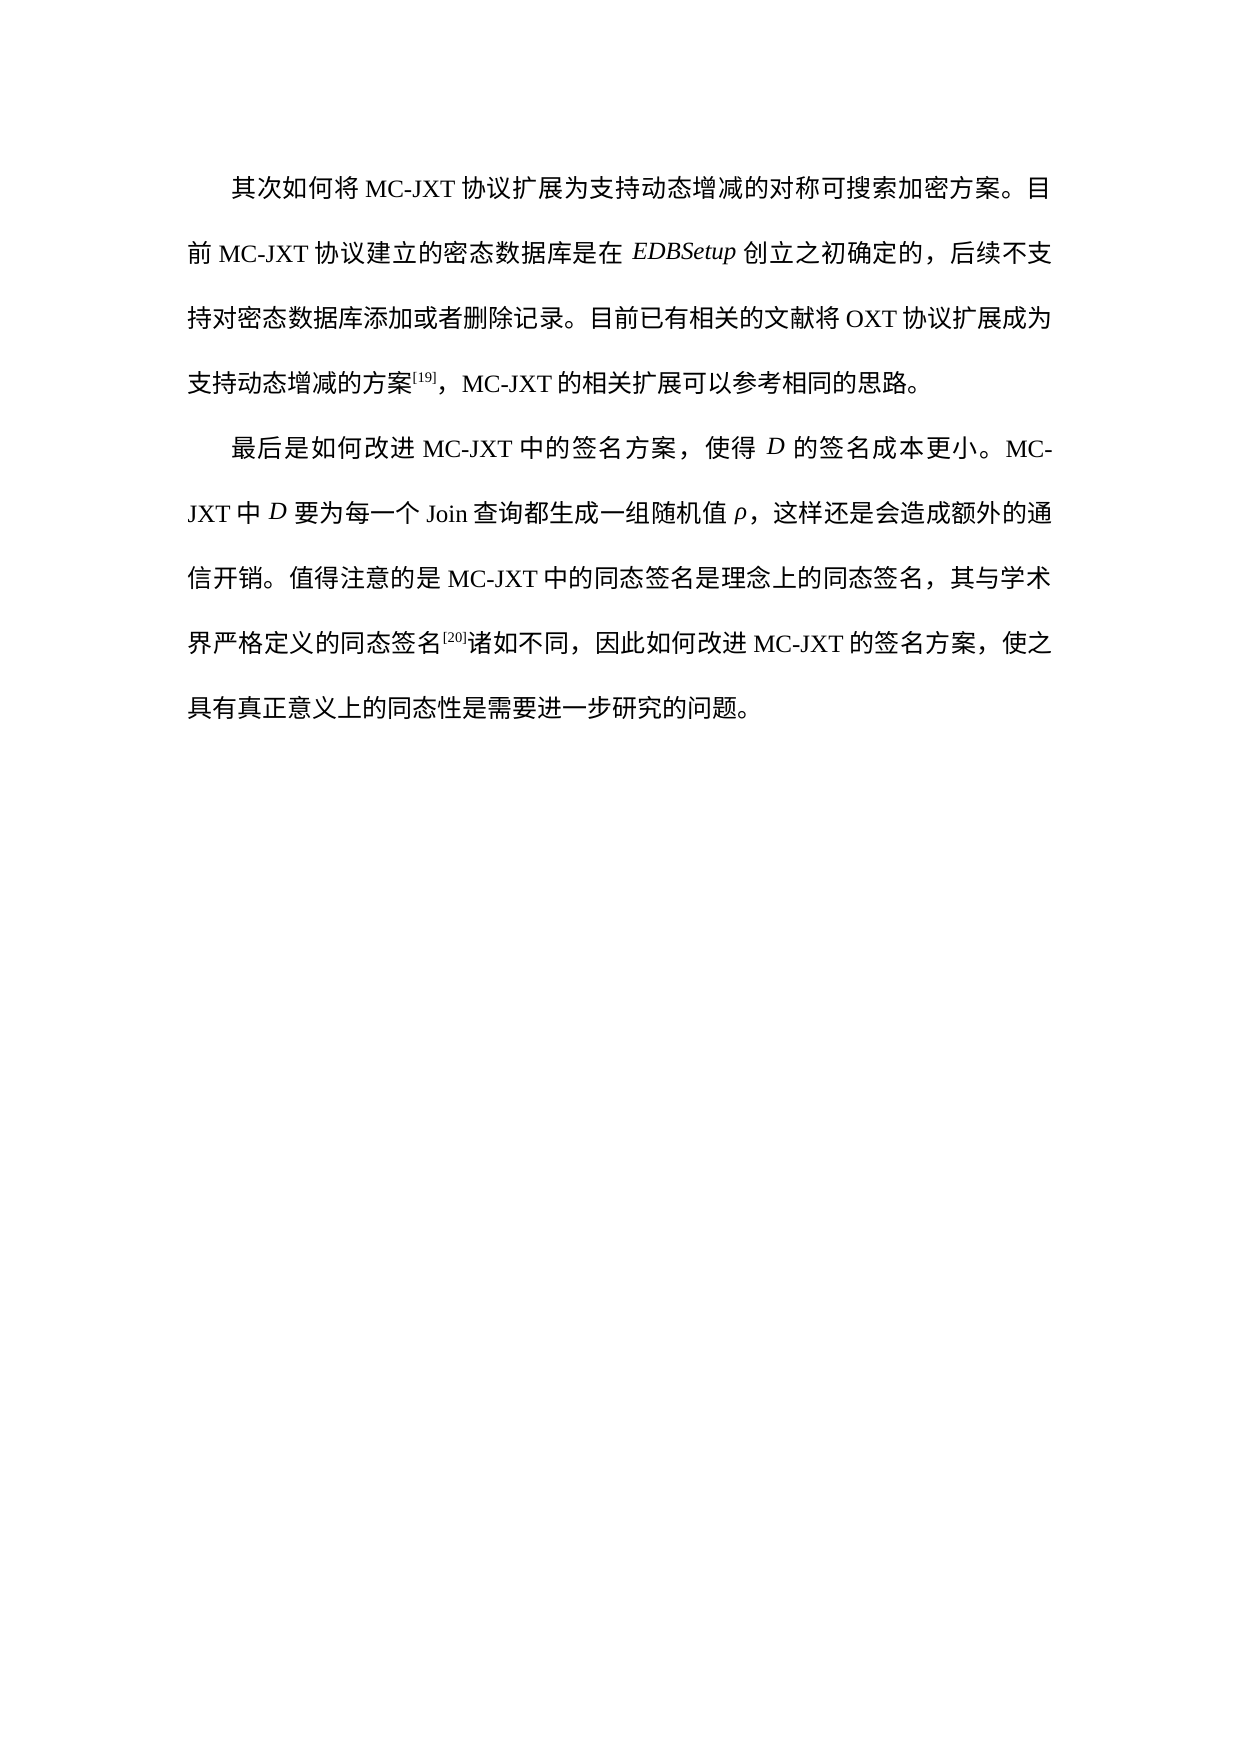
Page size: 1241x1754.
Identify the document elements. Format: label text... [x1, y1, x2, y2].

text 其次如何将MC-JXT协议扩展为支持动态增减的对称可搜索加密方案。目前MC-JXT协议建立的密态数据库是在 创立之初确定的，后续不支持对密态数据库添加或者删除记录。目前已有相关的文献将OXT协议扩展成为支持动态增减的方案[19]，MC-JXT的相关扩展可以参考相同的思路。 [187, 154, 1053, 414]
text 最后是如何改进MC-JXT中的签名方案，使得 的签名成本更小。MC-JXT中 要为每一个Join查询都生成一组随机值 ，这样还是会造成额外的通信开销。值得注意的是MC-JXT中的同态签名是理念上的同态签名，其与学术界严格定义的同态签名[20]诸如不同，因此如何改进MC-JXT的签名方案，使之具有真正意义上的同态性是需要进一步研究的问题。 [187, 414, 1053, 739]
